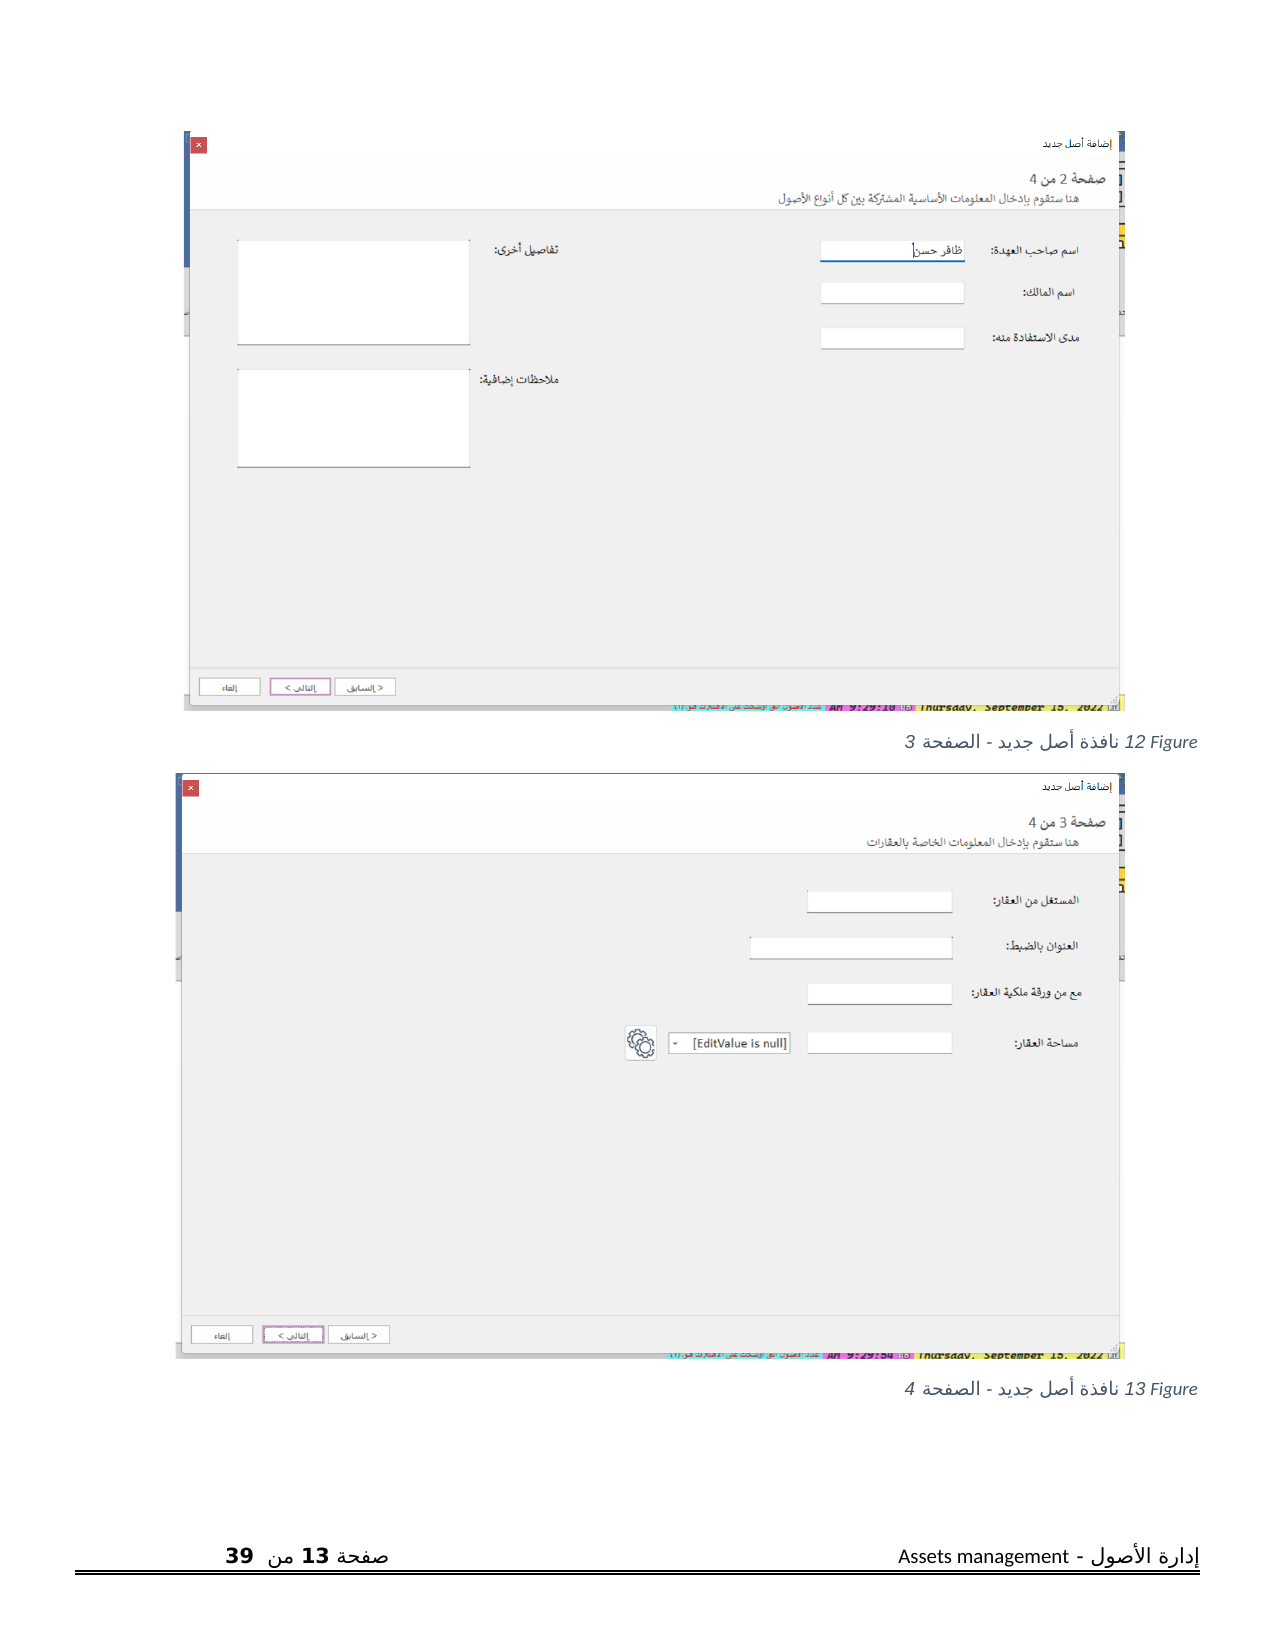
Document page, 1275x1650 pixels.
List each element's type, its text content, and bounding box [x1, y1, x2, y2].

text Figure 13 نافذة أصل جديد - الصفحة 4 [75, 1377, 1200, 1400]
picture [183, 131, 1125, 711]
text Figure 12 نافذة أصل جديد - الصفحة 3 [75, 730, 1200, 753]
picture [175, 773, 1125, 1359]
